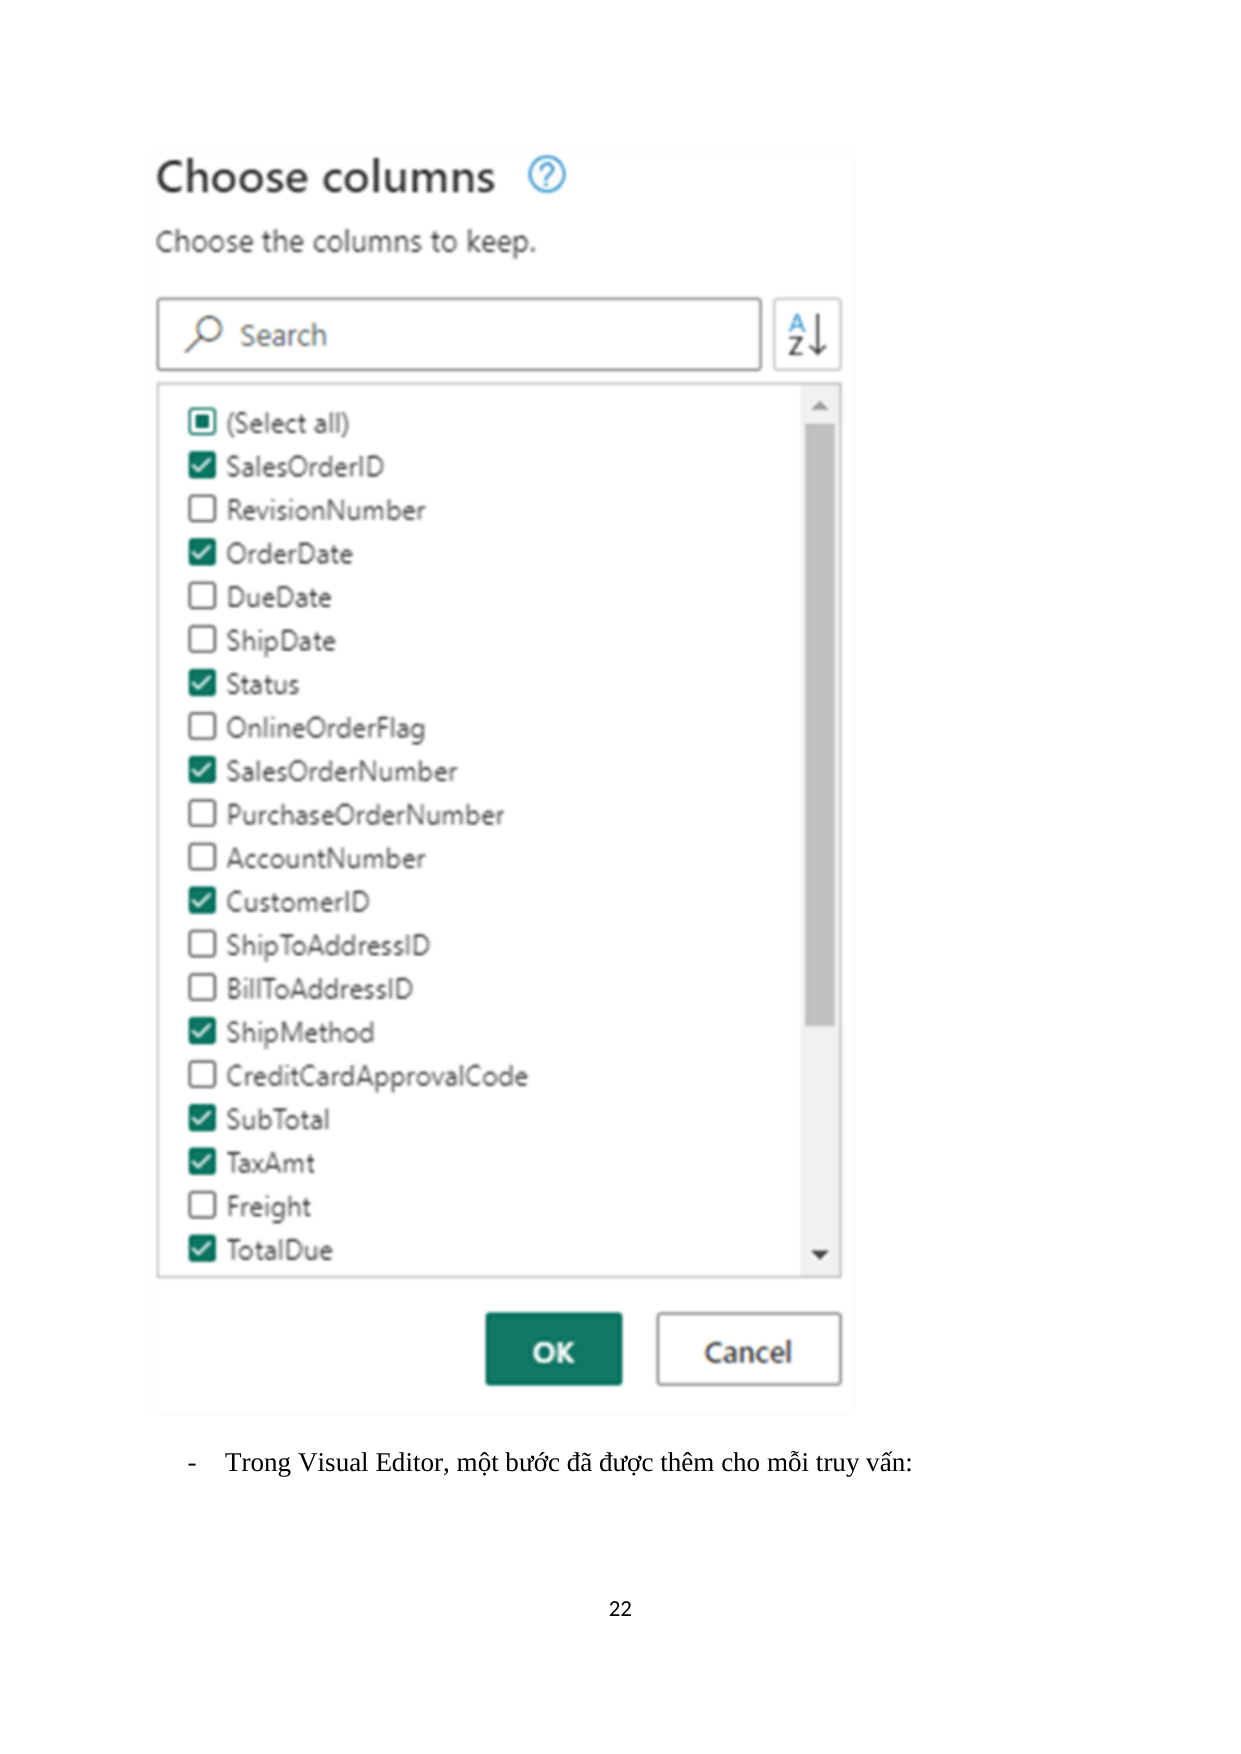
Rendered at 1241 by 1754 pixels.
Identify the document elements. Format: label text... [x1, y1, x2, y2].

picture [150, 150, 856, 1416]
list Trong Visual Editor, một bước đã được thêm cho mỗi truy vấn: [187, 1446, 1090, 1477]
